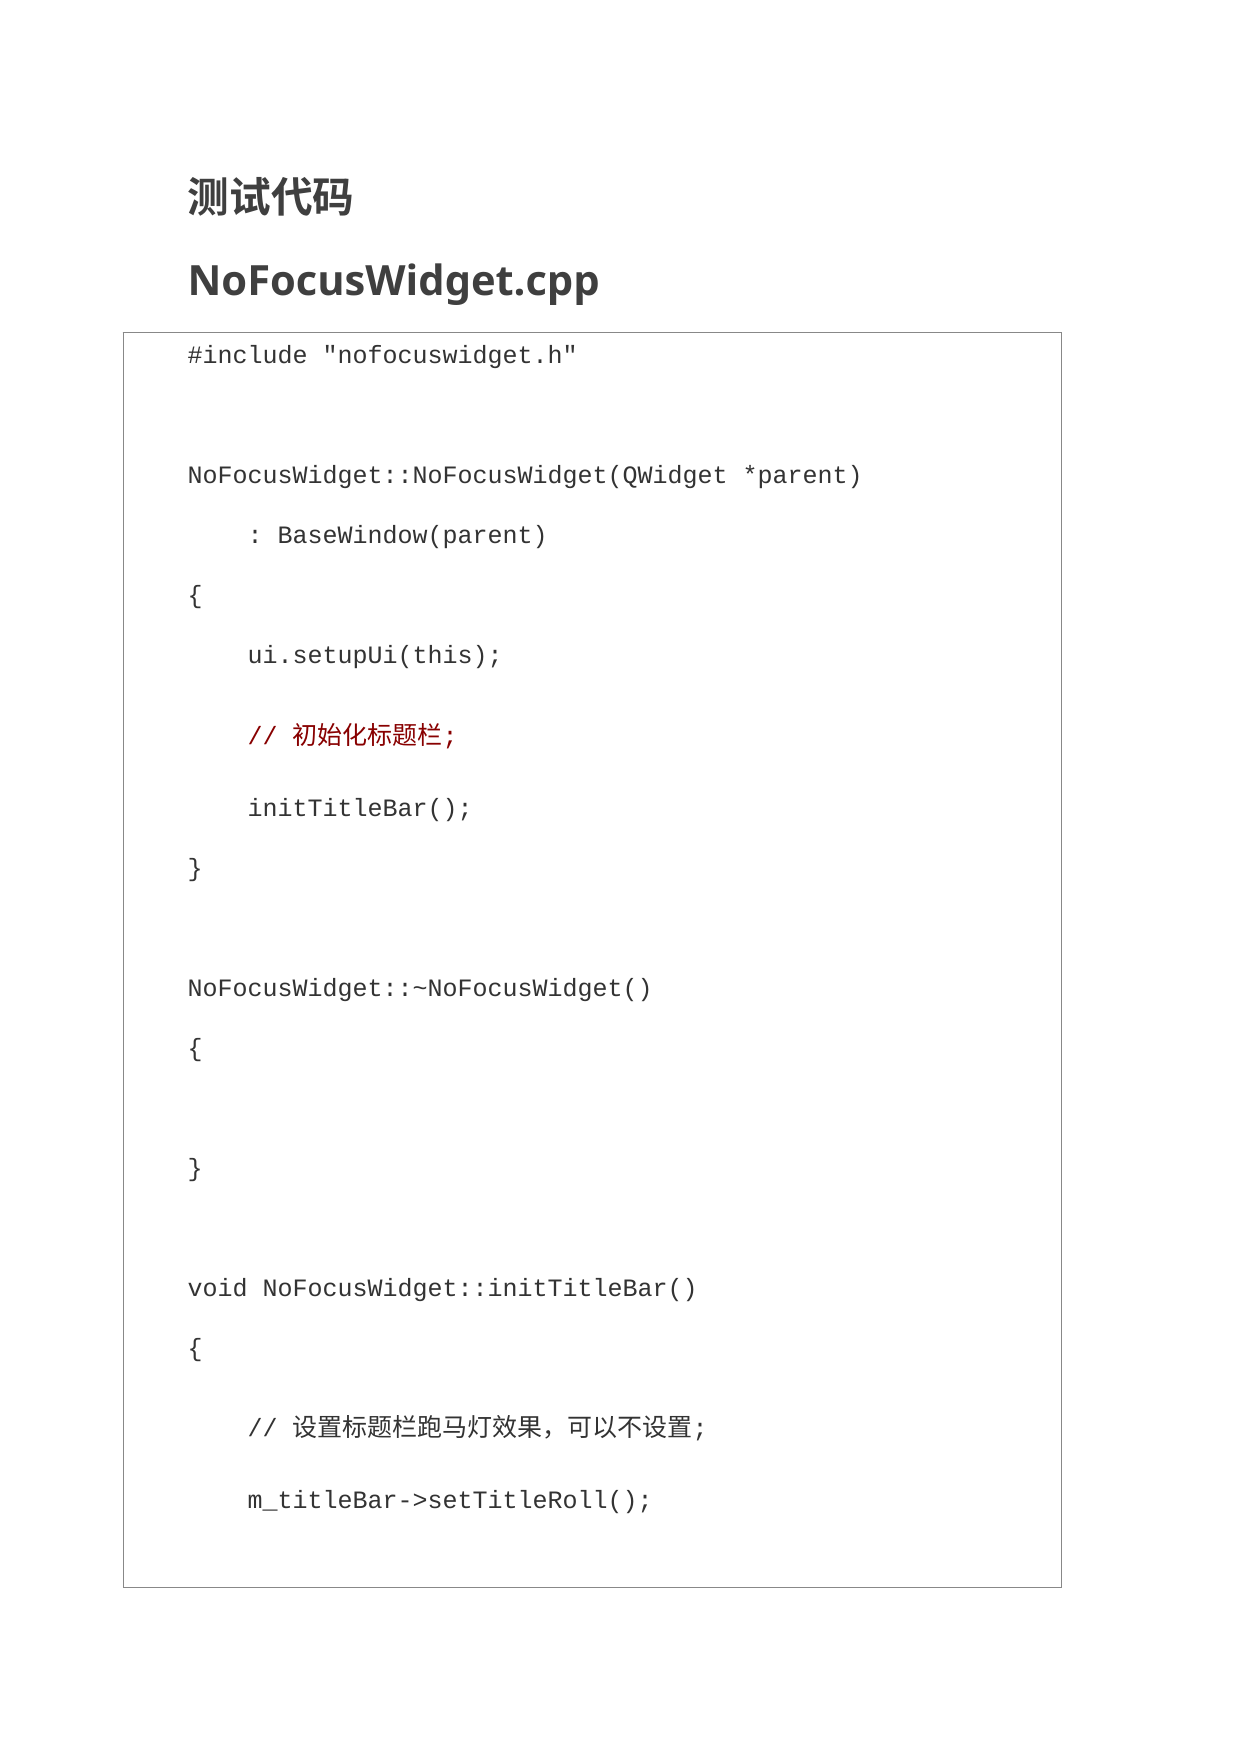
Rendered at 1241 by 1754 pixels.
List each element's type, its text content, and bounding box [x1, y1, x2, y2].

text { [124, 1024, 1061, 1066]
subtitle 测试代码 [187, 162, 1053, 227]
text : BaseWindow(parent) [124, 512, 1061, 553]
text } [124, 844, 1061, 886]
text void NoFocusWidget::initTitleBar() [124, 1264, 1061, 1306]
text NoFocusWidget::NoFocusWidget(QWidget *parent) [124, 452, 1061, 493]
text { [124, 572, 1061, 613]
text m_titleBar->setTitleRoll(); [124, 1477, 1061, 1518]
text // 设置标题栏跑马灯效果，可以不设置; [124, 1384, 1061, 1458]
text { [124, 1324, 1061, 1366]
subtitle NoFocusWidget.cpp [187, 247, 1053, 312]
text } [124, 1144, 1061, 1186]
text #include "nofocuswidget.h" [124, 333, 1061, 373]
text initTitleBar(); [124, 784, 1061, 826]
text ui.setupUi(this); [124, 632, 1061, 673]
text // 初始化标题栏; [124, 692, 1061, 766]
text NoFocusWidget::~NoFocusWidget() [124, 964, 1061, 1006]
